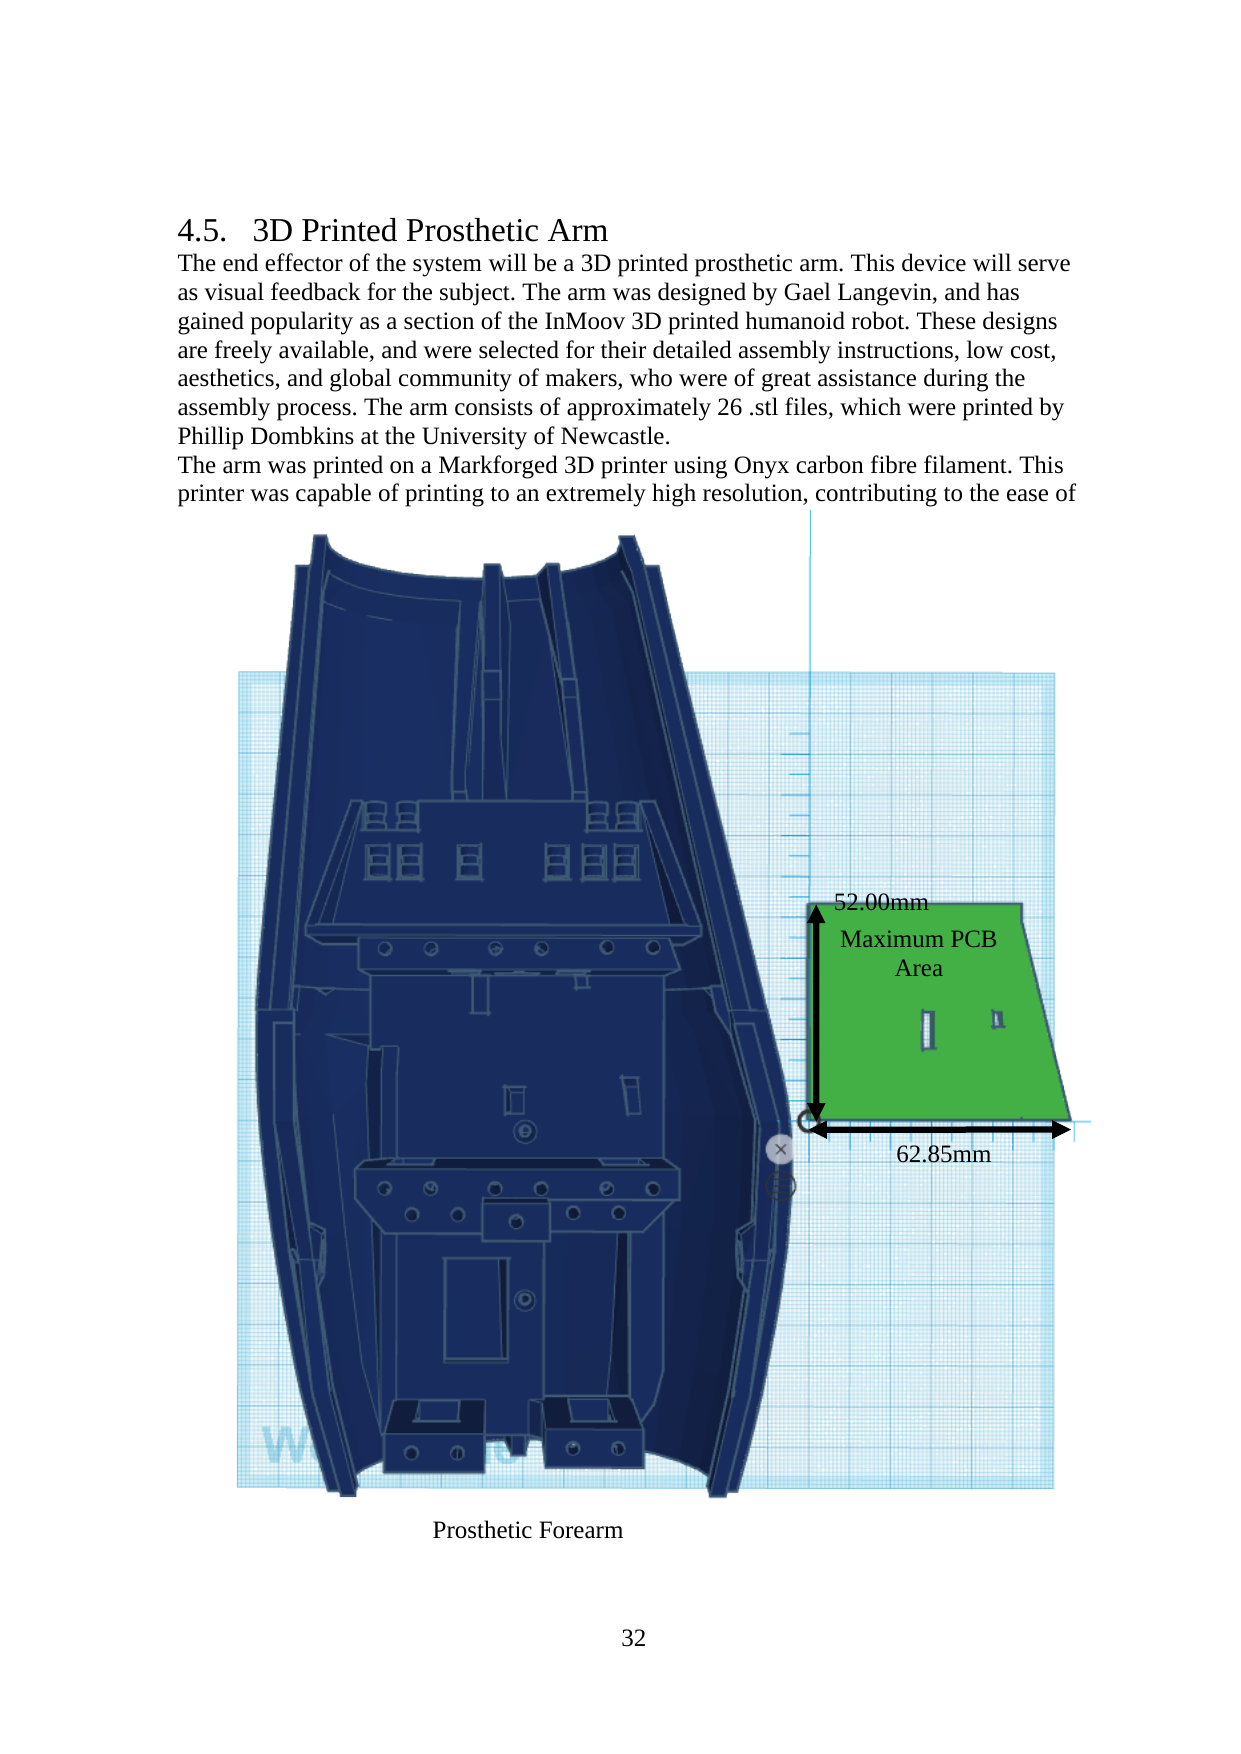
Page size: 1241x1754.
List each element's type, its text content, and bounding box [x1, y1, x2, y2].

text The arm was printed on a Markforged 3D printer using Onyx carbon fibre filament. This printer was capable of printing to an extremely high resolution, contributing to the ease of assembly. Additionally, the printed structures are lightweight and exhibit excellent structural rigidity, both characteristics favourable to prosthesis design. <https://broncoscholar.library.cpp.edu/bitstream/handle/10211.3/193171/MotaAnissa_LibraryResearchPaper2017.pdf?sequence=1>. [177, 450, 1090, 507]
subtitle 3D Printed Prosthetic Arm [177, 210, 1090, 248]
picture [177, 510, 1091, 1524]
text The end effector of the system will be a 3D printed prosthetic arm. This device will serve as visual feedback for the subject. The arm was designed by Gael Langevin, and has gained popularity as a section of the InMoov 3D printed humanoid robot. These designs are freely available, and were selected for their detailed assembly instructions, low cost, aesthetics, and global community of makers, who were of great assistance during the assembly process. The arm consists of approximately 26 .stl files, which were printed by Phillip Dombkins at the University of Newcastle. [177, 248, 1090, 450]
